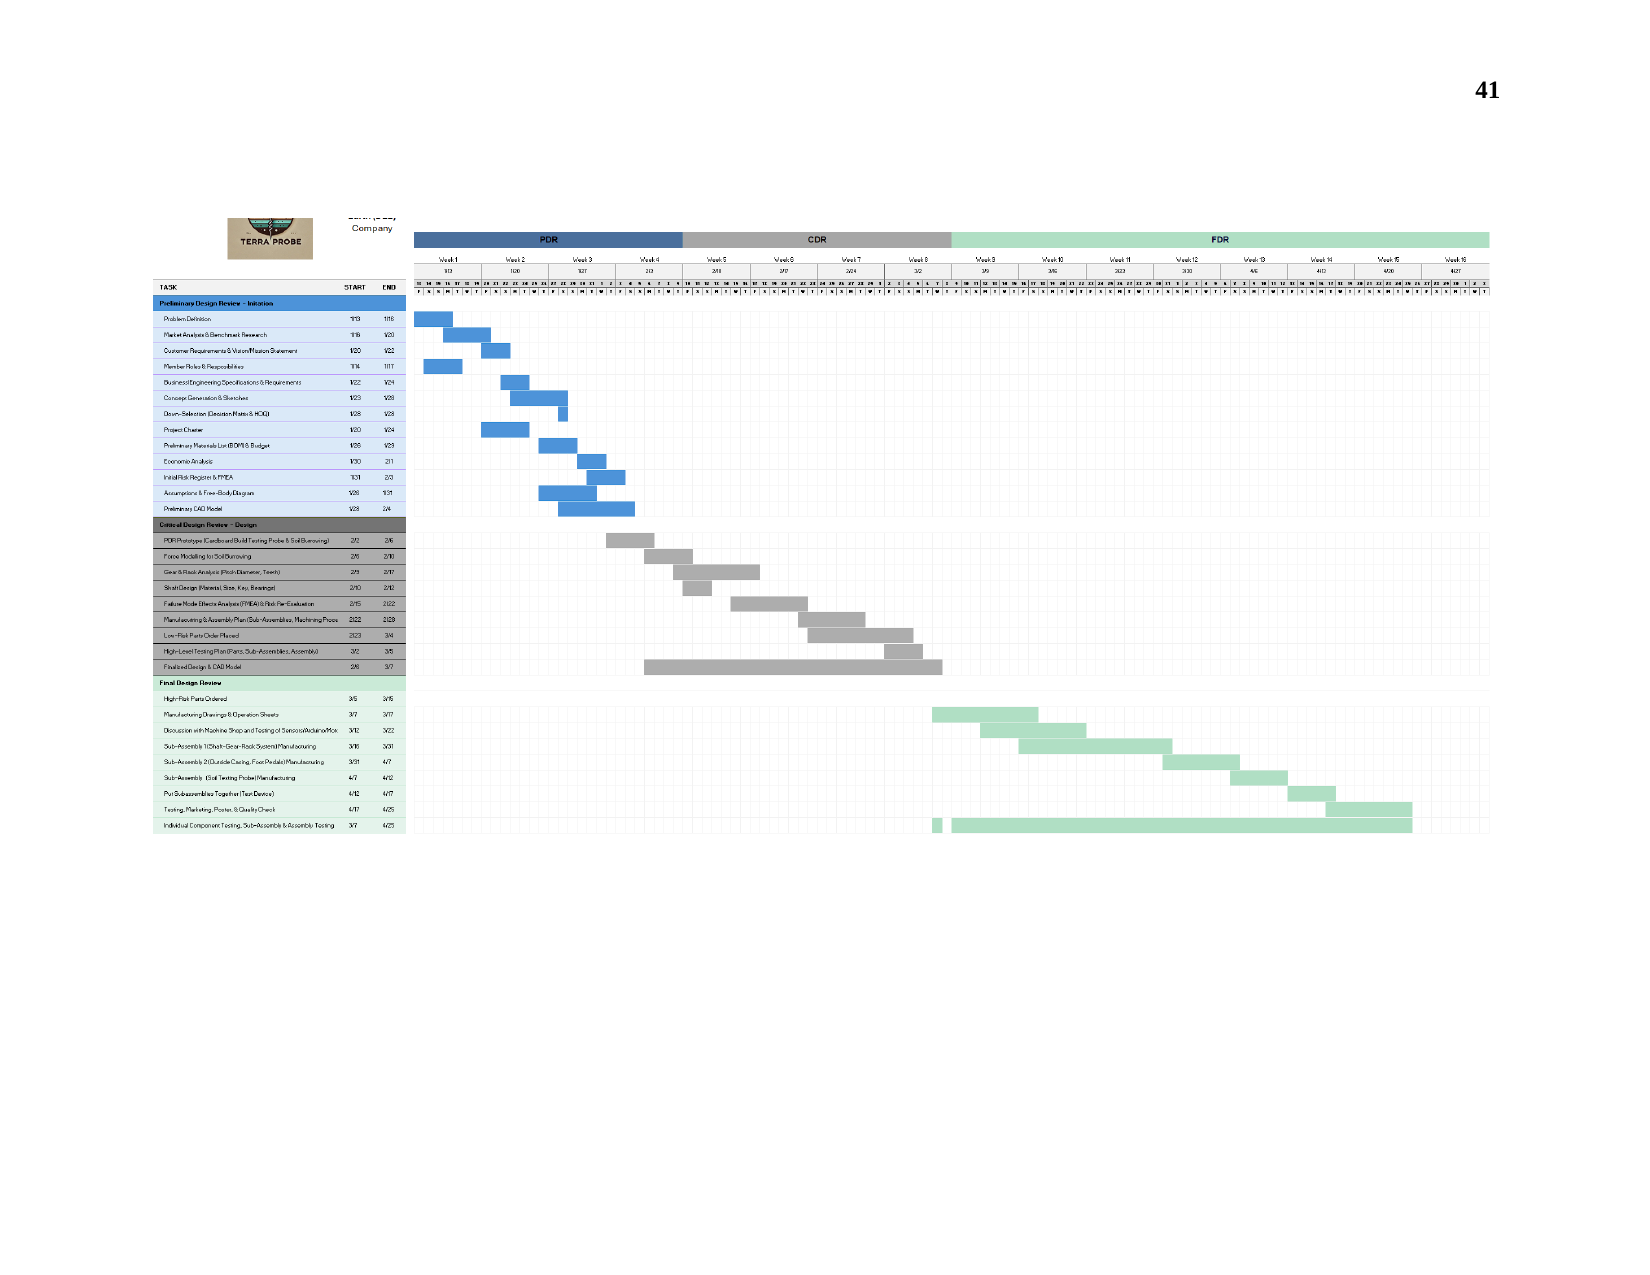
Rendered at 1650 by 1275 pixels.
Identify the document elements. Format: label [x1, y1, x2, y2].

picture [150, 218, 1500, 839]
